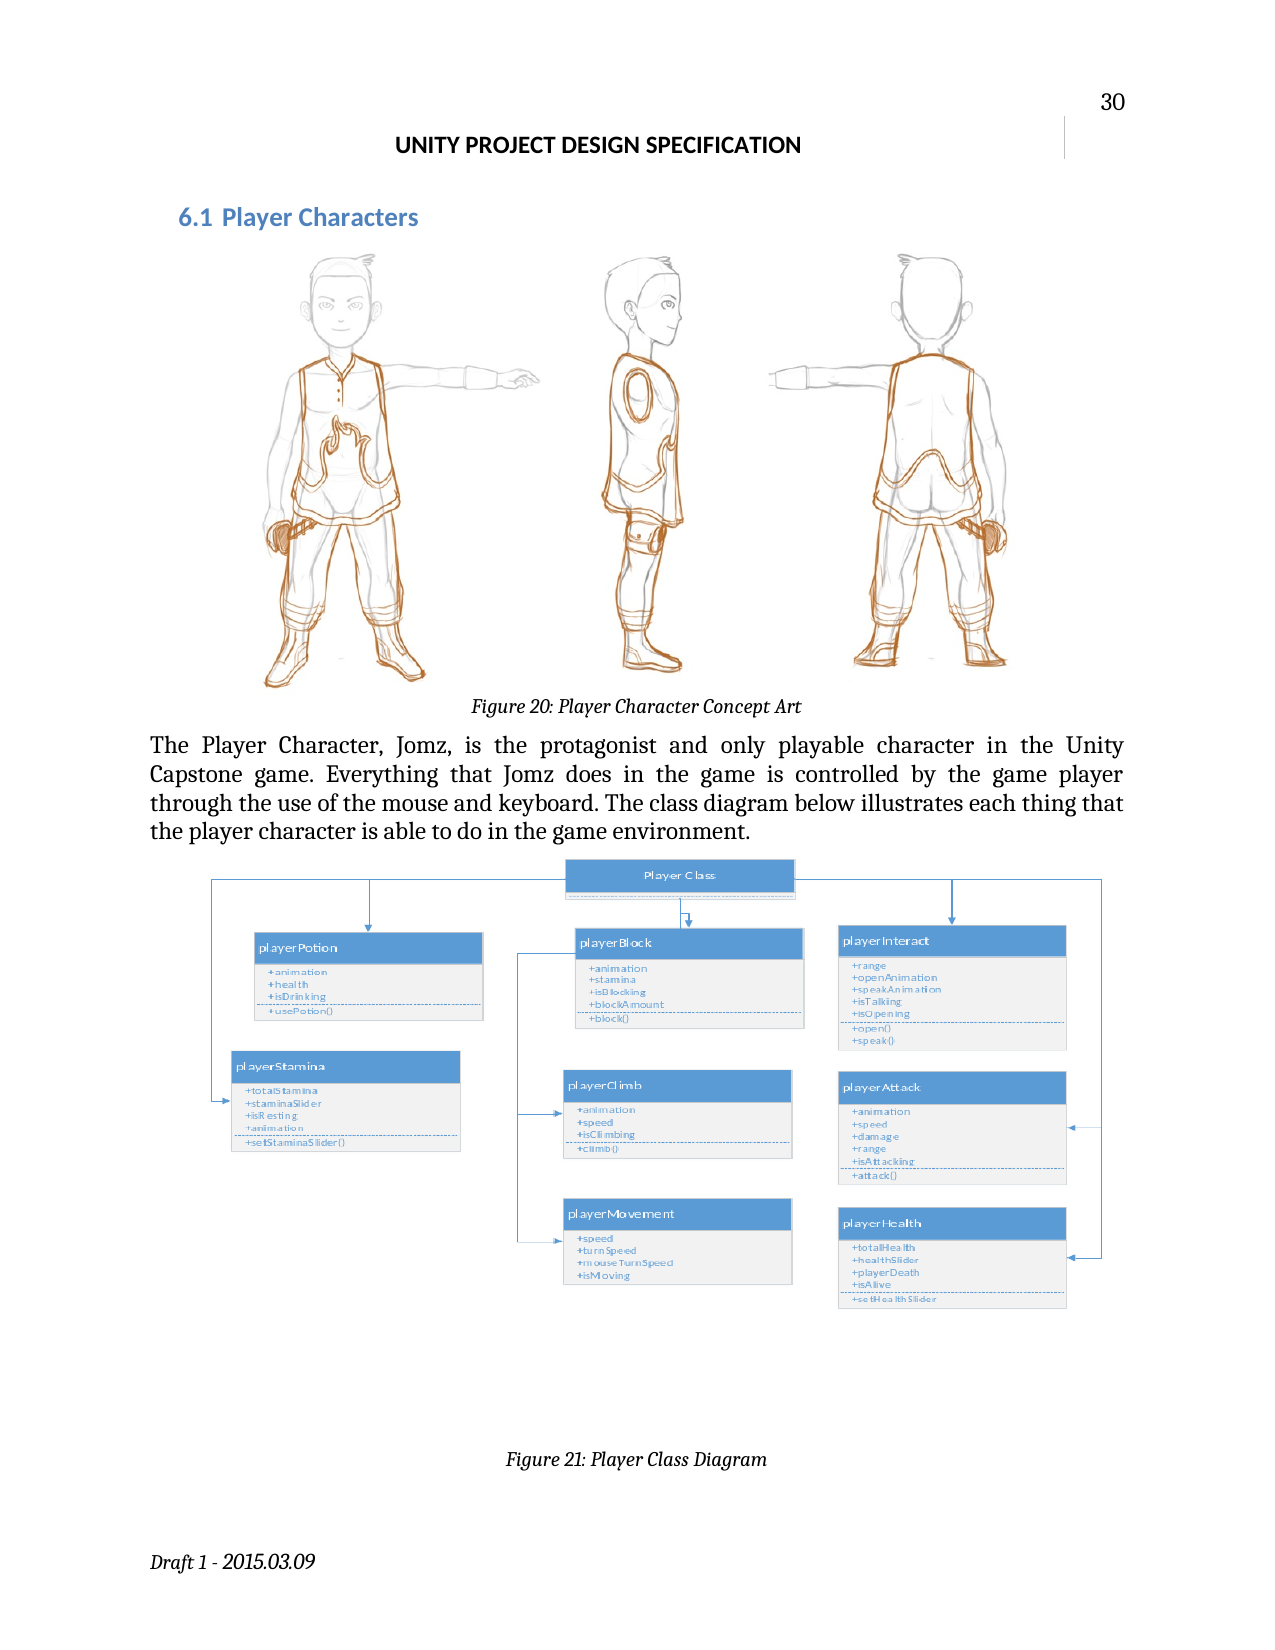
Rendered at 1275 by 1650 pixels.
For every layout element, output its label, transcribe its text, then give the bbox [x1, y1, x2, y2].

text The Player Character, Jomz, is the protagonist and only playable character in the Unity Capstone game. Everything that Jomz does in the game is controlled by the game player through the use of the mouse and keyboard. The class diagram below illustrates each thing that the player character is able to do in the game environment. [150, 731, 1125, 846]
text Figure 21: Player Class Diagram [150, 1447, 1125, 1471]
picture [244, 246, 1031, 695]
subtitle Player Characters [178, 201, 1125, 233]
